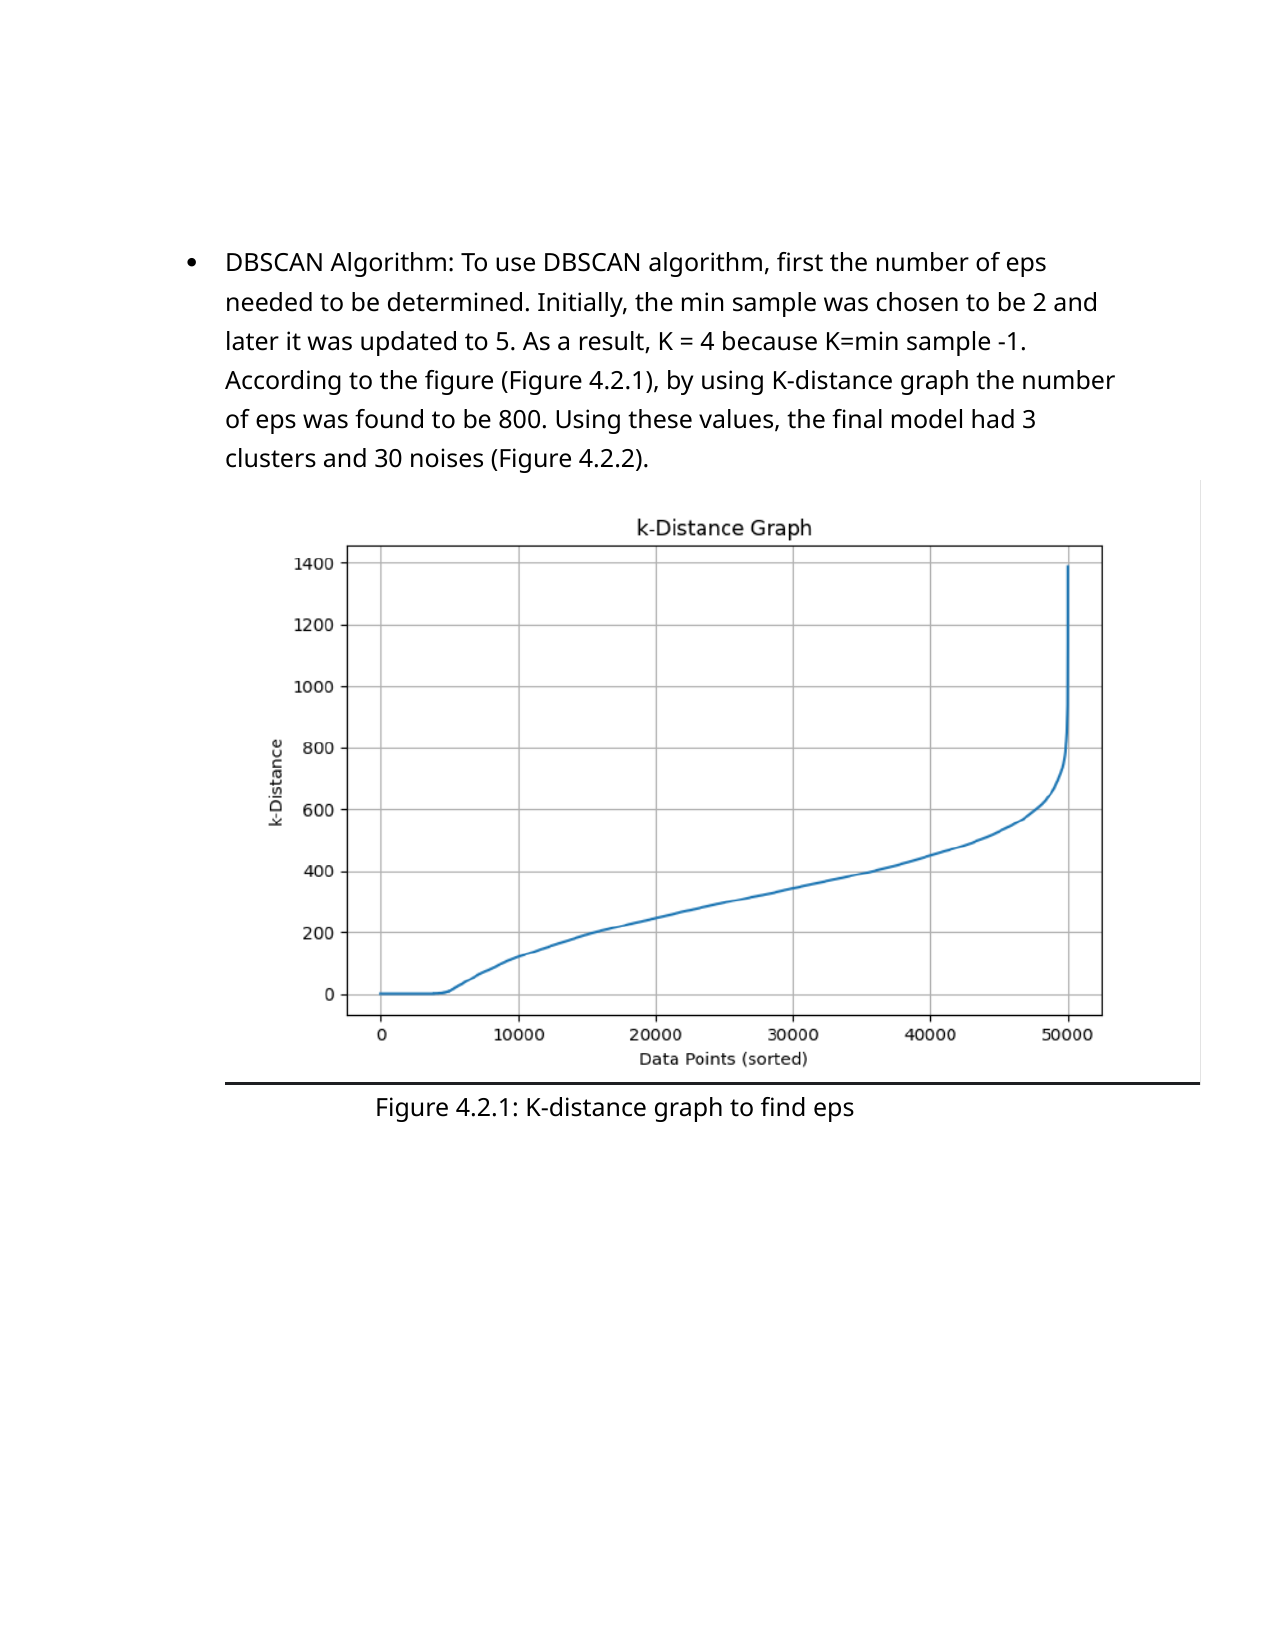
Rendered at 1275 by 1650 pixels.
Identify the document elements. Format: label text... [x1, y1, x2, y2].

list Figure 4.2.1: K-distance graph to find eps [225, 1089, 1125, 1124]
list DBSCAN Algorithm: To use DBSCAN algorithm, first the number of eps needed to be determined. Initially, the min sample was chosen to be 2 and later it was updated to 5. As a result, K = 4 because K=min sample -1. According to the figure (Figure 4.2.1), by using K-distance graph the number of eps was found to be 800. Using these values, the final model had 3 clusters and 30 noises (Figure 4.2.2). [187, 245, 1125, 475]
picture [225, 480, 1200, 1085]
